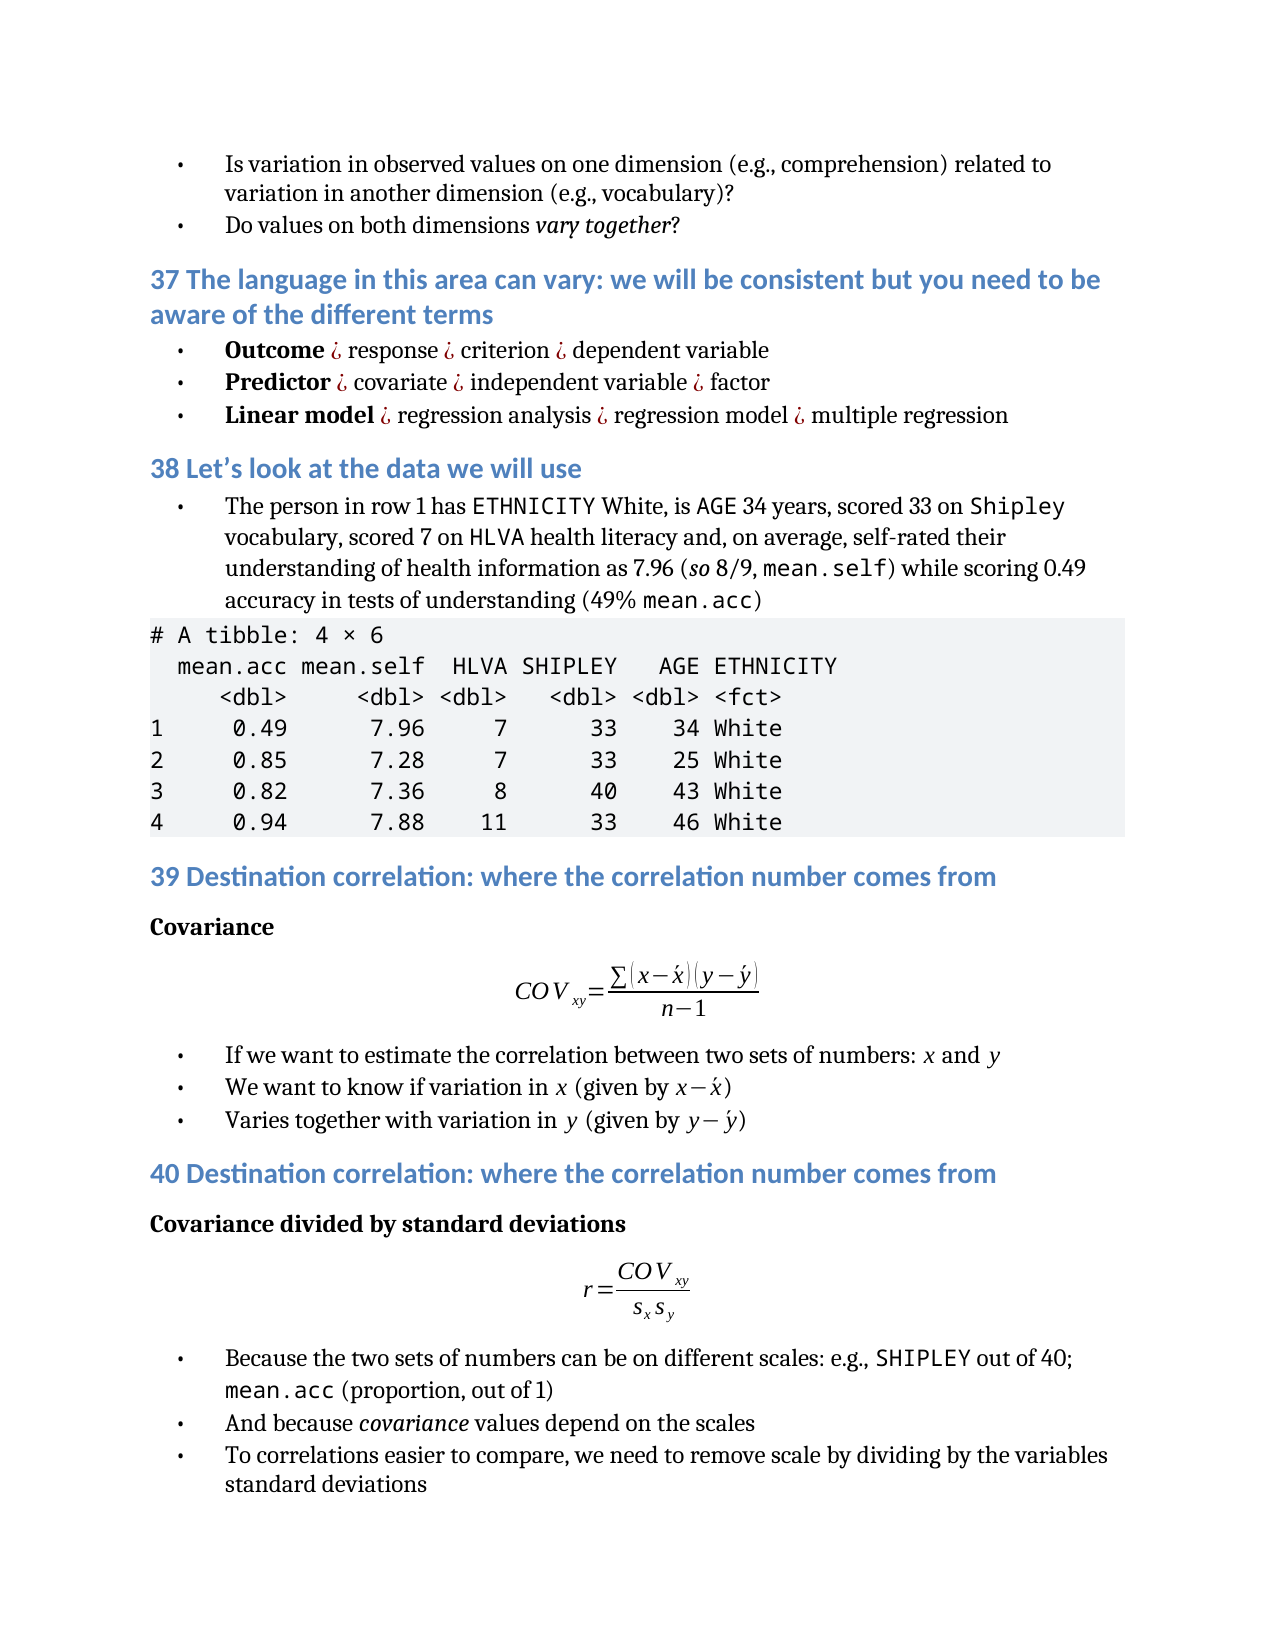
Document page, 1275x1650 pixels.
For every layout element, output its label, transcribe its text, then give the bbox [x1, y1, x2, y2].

list Is variation in observed values on one dimension (e.g., comprehension) related to variation in another dimension (e.g., vocabulary)? [175, 150, 1125, 207]
list The person in row 1 has ETHNICITY White, is AGE 34 years, scored 33 on Shipley vocabulary, scored 7 on HLVA health literacy and, on average, self-rated their understanding of health information as 7.96 (so 8/9, mean.self) while scoring 0.49 accuracy in tests of understanding (49% mean.acc) [175, 490, 1125, 615]
list And because covariance values depend on the scales [175, 1408, 1125, 1437]
list If we want to estimate the correlation between two sets of numbers: and [175, 1041, 1125, 1069]
list Outcome response criterion dependent variable [175, 336, 1125, 364]
subtitle 40 Destination correlation: where the correlation number comes from [150, 1155, 1125, 1191]
text Covariance divided by standard deviations [150, 1210, 1125, 1238]
subtitle 37 The language in this area can vary: we will be consistent but you need to be aware of the different terms [150, 261, 1125, 332]
list Do values on both dimensions vary together? [175, 211, 1125, 240]
text # A tibble: 4 × 6 mean.acc mean.self HLVA SHIPLEY AGE ETHNICITY <dbl> <dbl> <dbl> <dbl> <dbl> <fct> 1 0.49 7.96 7 33 34 White 2 0.85 7.28 7 33 25 White 3 0.82 7.36 8 40 43 White 4 0.94 7.88 11 33 46 White [150, 618, 1125, 837]
list To correlations easier to compare, we need to remove scale by dividing by the variables standard deviations [175, 1441, 1125, 1498]
list Linear model regression analysis regression model multiple regression [175, 401, 1125, 429]
list Varies together with variation in (given by ) [175, 1106, 1125, 1134]
subtitle 38 Let’s look at the data we will use [150, 450, 1125, 486]
list Predictor covariate independent variable factor [175, 368, 1125, 397]
text Covariance [150, 912, 1125, 941]
list Because the two sets of numbers can be on different scales: e.g., SHIPLEY out of 40; mean.acc (proportion, out of 1) [175, 1342, 1125, 1405]
subtitle 39 Destination correlation: where the correlation number comes from [150, 858, 1125, 894]
list We want to know if variation in (given by ) [175, 1073, 1125, 1102]
